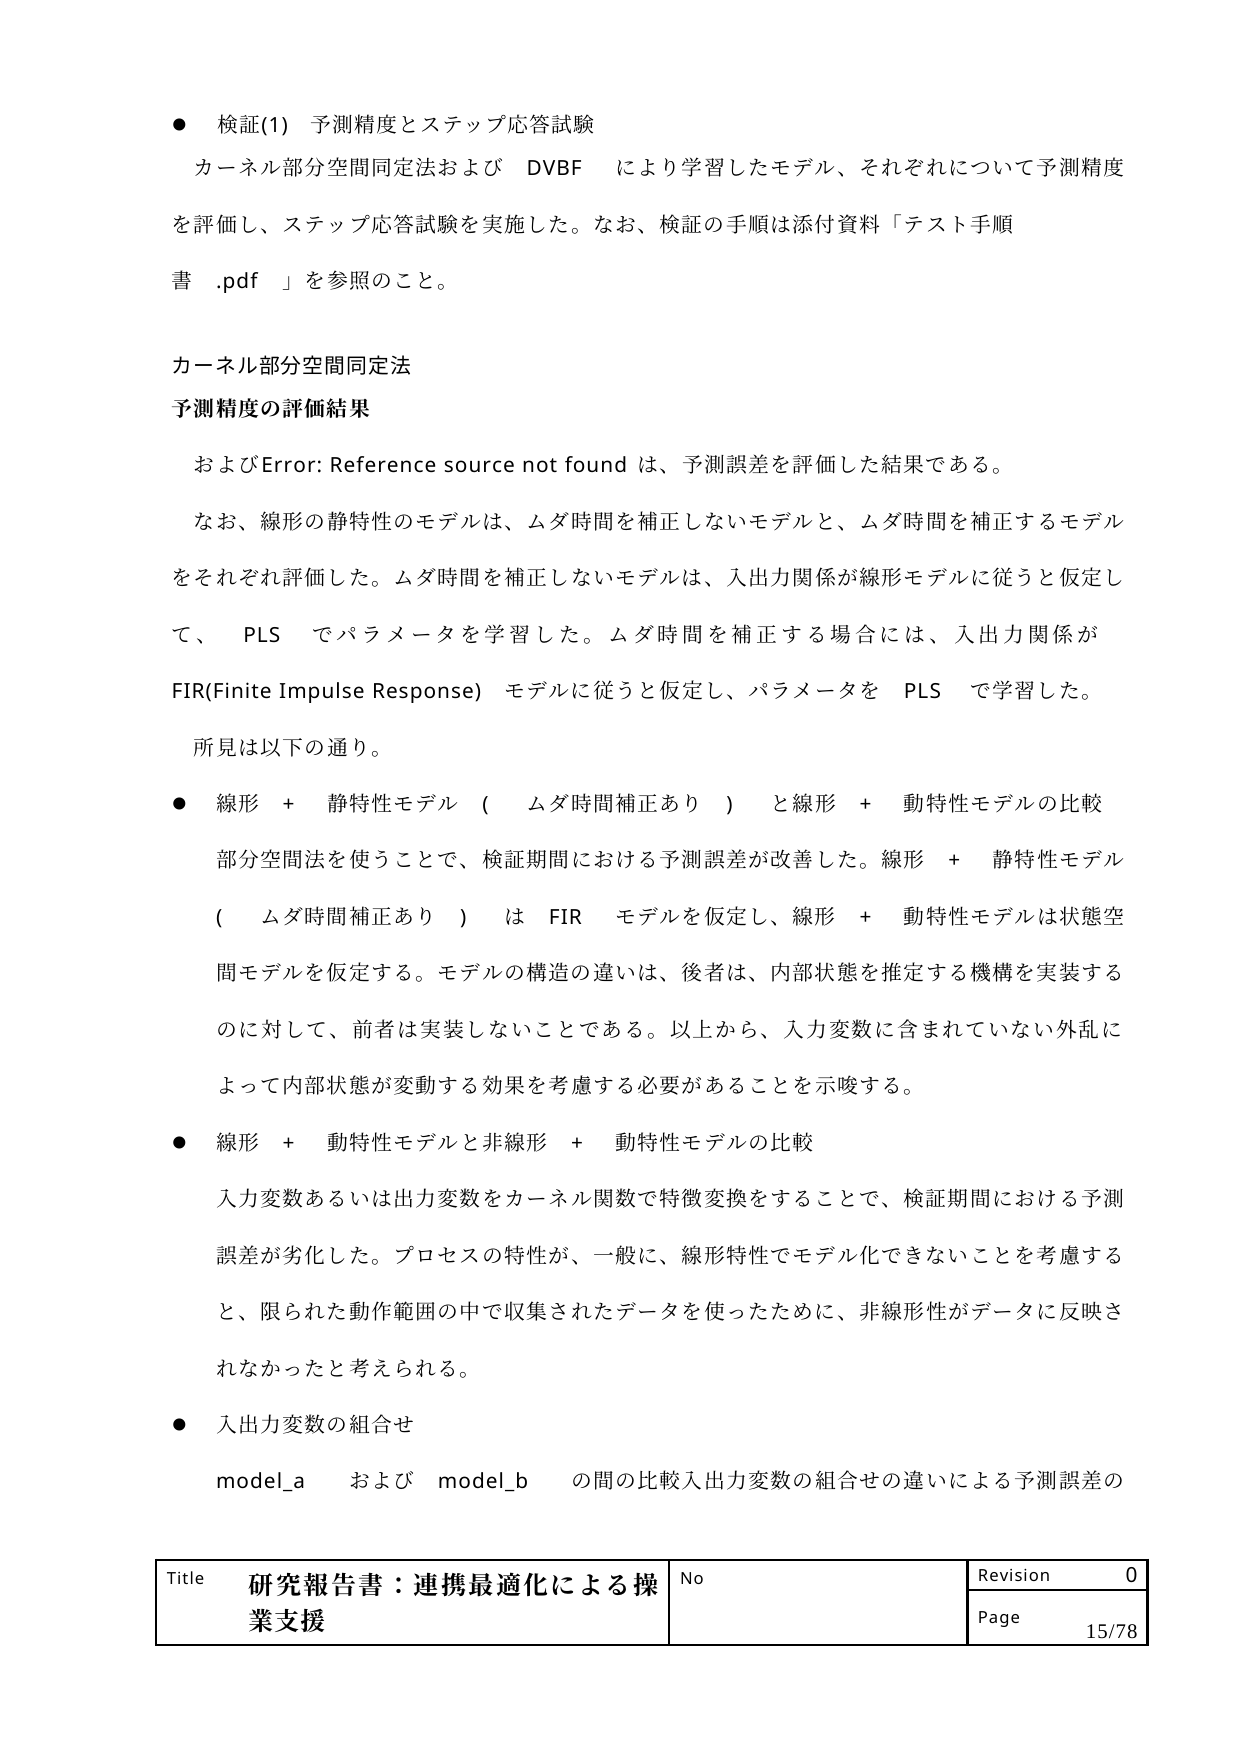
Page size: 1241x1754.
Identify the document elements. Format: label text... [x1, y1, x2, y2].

list 入出力変数の組合せ [171, 1395, 1126, 1452]
text なお、線形の静特性のモデルは、ムダ時間を補正しないモデルと、ムダ時間を補正するモデルをそれぞれ評価した。ムダ時間を補正しないモデルは、入出力関係が線形モデルに従うと仮定して、PLSでパラメータを学習した。ムダ時間を補正する場合には、入出力関係がFIR(Finite Impulse Response)モデルに従うと仮定し、パラメータをPLSで学習した。 [171, 492, 1126, 718]
list 検証(1) 予測精度とステップ応答試験 [171, 109, 1126, 139]
list 線形+静特性モデル(ムダ時間補正あり)と線形+動特性モデルの比較 [171, 774, 1126, 831]
subtitle 予測精度の評価結果 [171, 379, 1126, 436]
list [209, 1452, 1126, 1508]
list 入力変数あるいは出力変数をカーネル関数で特徴変換をすることで、検証期間における予測誤差が劣化した。プロセスの特性が、一般に、線形特性でモデル化できないことを考慮すると、限られた動作範囲の中で収集されたデータを使ったために、非線形性がデータに反映されなかったと考えられる。 [209, 1169, 1126, 1395]
list 部分空間法を使うことで、検証期間における予測誤差が改善した。線形+静特性モデル(ムダ時間補正あり)はFIRモデルを仮定し、線形+動特性モデルは状態空間モデルを仮定する。モデルの構造の違いは、後者は、内部状態を推定する機構を実装するのに対して、前者は実装しないことである。以上から、入力変数に含まれていない外乱によって内部状態が変動する効果を考慮する必要があることを示唆する。 [209, 831, 1126, 1113]
text 所見は以下の通り。 [171, 718, 1126, 774]
list 線形+動特性モデルと非線形+動特性モデルの比較 [171, 1113, 1126, 1169]
text カーネル部分空間同定法およびDVBFにより学習したモデル、それぞれについて予測精度を評価し、ステップ応答試験を実施した。なお、検証の手順は添付資料「テスト手順書.pdf」を参照のこと。 [171, 139, 1126, 308]
subtitle カーネル部分空間同定法 [171, 349, 1126, 379]
text 表 1.2および表 1.3は、予測誤差を評価した結果である。 [171, 436, 1126, 492]
